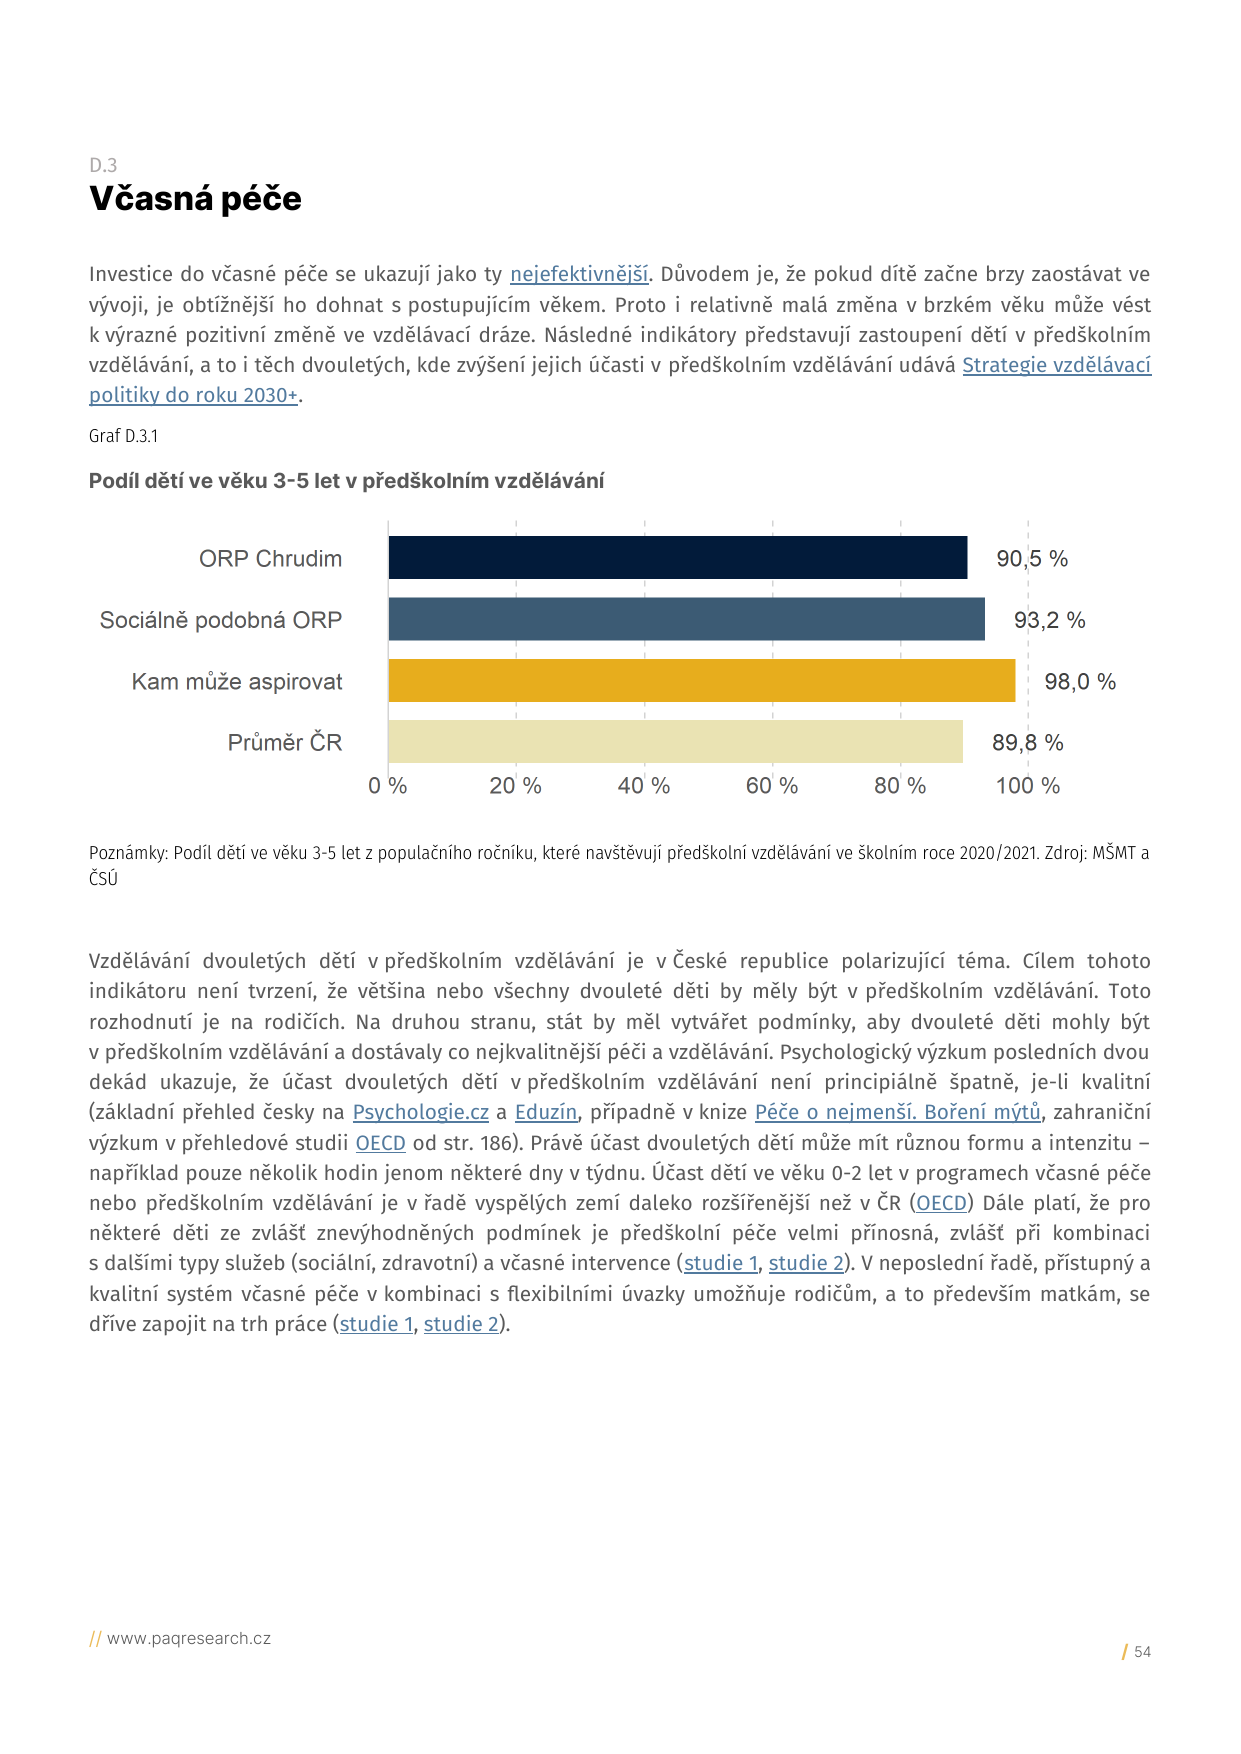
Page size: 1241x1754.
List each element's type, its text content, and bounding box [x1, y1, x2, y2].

text Podíl dětí ve věku 3-5 let v předškolním vzdělávání [89, 463, 1152, 493]
text Poznámky: Podíl dětí ve věku 3-5 let z populačního ročníku, které navštěvují předškolní vzdělávání ve školním roce 2020/2021. Zdroj: MŠMT a ČSÚ [89, 842, 1152, 890]
text D.3 [89, 148, 1152, 178]
text Investice do včasné péče se ukazují jako ty nejefektivnější. Důvodem je, že pokud dítě začne brzy zaostávat ve vývoji, je obtížnější ho dohnat s postupujícím věkem. Proto i relativně malá změna v brzkém věku může vést k výrazné pozitivní změně ve vzdělávací dráze. Následné indikátory představují zastoupení dětí v předškolním vzdělávání, a to i těch dvouletých, kde zvýšení jejich účasti v předškolním vzdělávání udává Strategie vzdělávací politiky do roku 2030+. [89, 257, 1152, 408]
picture [88, 493, 1139, 825]
text Graf D.3.1 [89, 425, 1152, 447]
subtitle Včasná péče [89, 178, 1152, 218]
text Vzdělávání dvouletých dětí v předškolním vzdělávání je v České republice polarizující téma. Cílem tohoto indikátoru není tvrzení, že většina nebo všechny dvouleté děti by měly být v předškolním vzdělávání. Toto rozhodnutí je na rodičích. Na druhou stranu, stát by měl vytvářet podmínky, aby dvouleté děti mohly být v předškolním vzdělávání a dostávaly co nejkvalitnější péči a vzdělávání. Psychologický výzkum posledních dvou dekád ukazuje, že účast dvouletých dětí v předškolním vzdělávání není principiálně špatně, je-li kvalitní (základní přehled česky na Psychologie.cz a Eduzín, případně v knize Péče o nejmenší. Boření mýtů, zahraniční výzkum v přehledové studii OECD od str. 186). Právě účast dvouletých dětí může mít různou formu a intenzitu – například pouze několik hodin jenom některé dny v týdnu. Účast dětí ve věku 0-2 let v programech včasné péče nebo předškolním vzdělávání je v řadě vyspělých zemí daleko rozšířenější než v ČR (OECD) Dále platí, že pro některé děti ze zvlášť znevýhodněných podmínek je předškolní péče velmi přínosná, zvlášť při kombinaci s dalšími typy služeb (sociální, zdravotní) a včasné intervence (studie 1, studie 2). V neposlední řadě, přístupný a kvalitní systém včasné péče v kombinaci s flexibilními úvazky umožňuje rodičům, a to především matkám, se dříve zapojit na trh práce (studie 1, studie 2). [89, 944, 1152, 1337]
